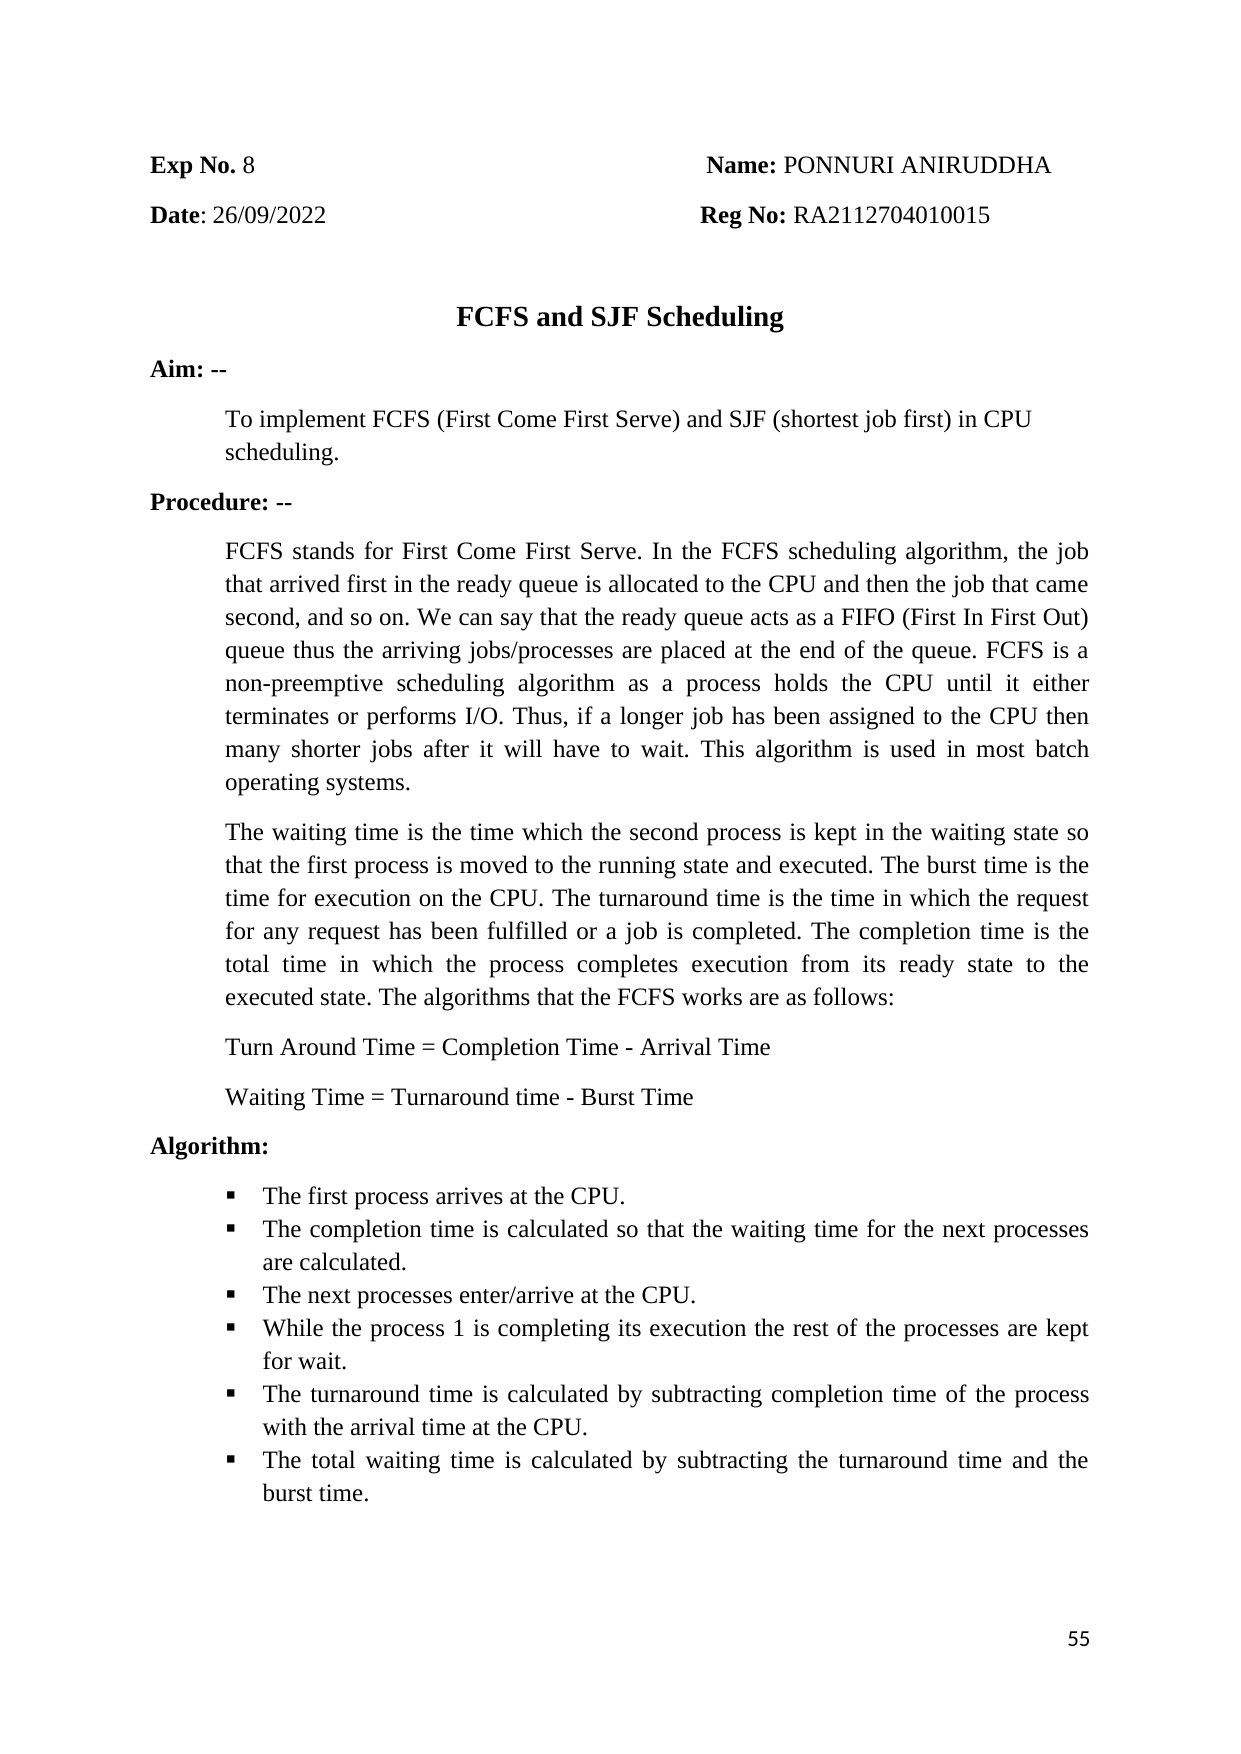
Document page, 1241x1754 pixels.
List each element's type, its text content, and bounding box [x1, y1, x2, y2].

text Turn Around Time = Completion Time - Arrival Time [225, 1032, 1090, 1061]
list The turnaround time is calculated by subtracting completion time of the process with the arrival time at the CPU. [225, 1379, 1090, 1441]
text Exp No. 8 Name: PONNURI ANIRUDDHA [150, 150, 1090, 179]
list The completion time is calculated so that the waiting time for the next processes are calculated. [225, 1214, 1090, 1276]
list The total waiting time is calculated by subtracting the turnaround time and the burst time. [225, 1445, 1090, 1507]
text To implement FCFS (First Come First Serve) and SJF (shortest job first) in CPU scheduling. [225, 404, 1090, 466]
list The next processes enter/arrive at the CPU. [225, 1280, 1090, 1309]
text Algorithm: [150, 1131, 1090, 1160]
text FCFS and SJF Scheduling [150, 299, 1090, 333]
text The waiting time is the time which the second process is kept in the waiting state so that the first process is moved to the running state and executed. The burst time is the time for execution on the CPU. The turnaround time is the time in which the request for any request has been fulfilled or a job is completed. The completion time is the total time in which the process completes execution from its ready state to the executed state. The algorithms that the FCFS works are as follows: [225, 817, 1090, 1011]
text Waiting Time = Turnaround time - Burst Time [225, 1082, 1090, 1110]
list While the process 1 is completing its execution the rest of the processes are kept for wait. [225, 1313, 1090, 1375]
text Aim: -- [150, 354, 1090, 383]
list The first process arrives at the CPU. [225, 1181, 1090, 1210]
text FCFS stands for First Come First Serve. In the FCFS scheduling algorithm, the job that arrived first in the ready queue is allocated to the CPU and then the job that came second, and so on. We can say that the ready queue acts as a FIFO (First In First Out) queue thus the arriving jobs/processes are placed at the end of the queue. FCFS is a non-preemptive scheduling algorithm as a process holds the CPU until it either terminates or performs I/O. Thus, if a longer job has been assigned to the CPU then many shorter jobs after it will have to wait. This algorithm is used in most batch operating systems. [225, 536, 1090, 796]
text Procedure: -- [150, 487, 1090, 515]
text Date: 26/09/2022 Reg No: RA2112704010015 [150, 200, 1090, 228]
